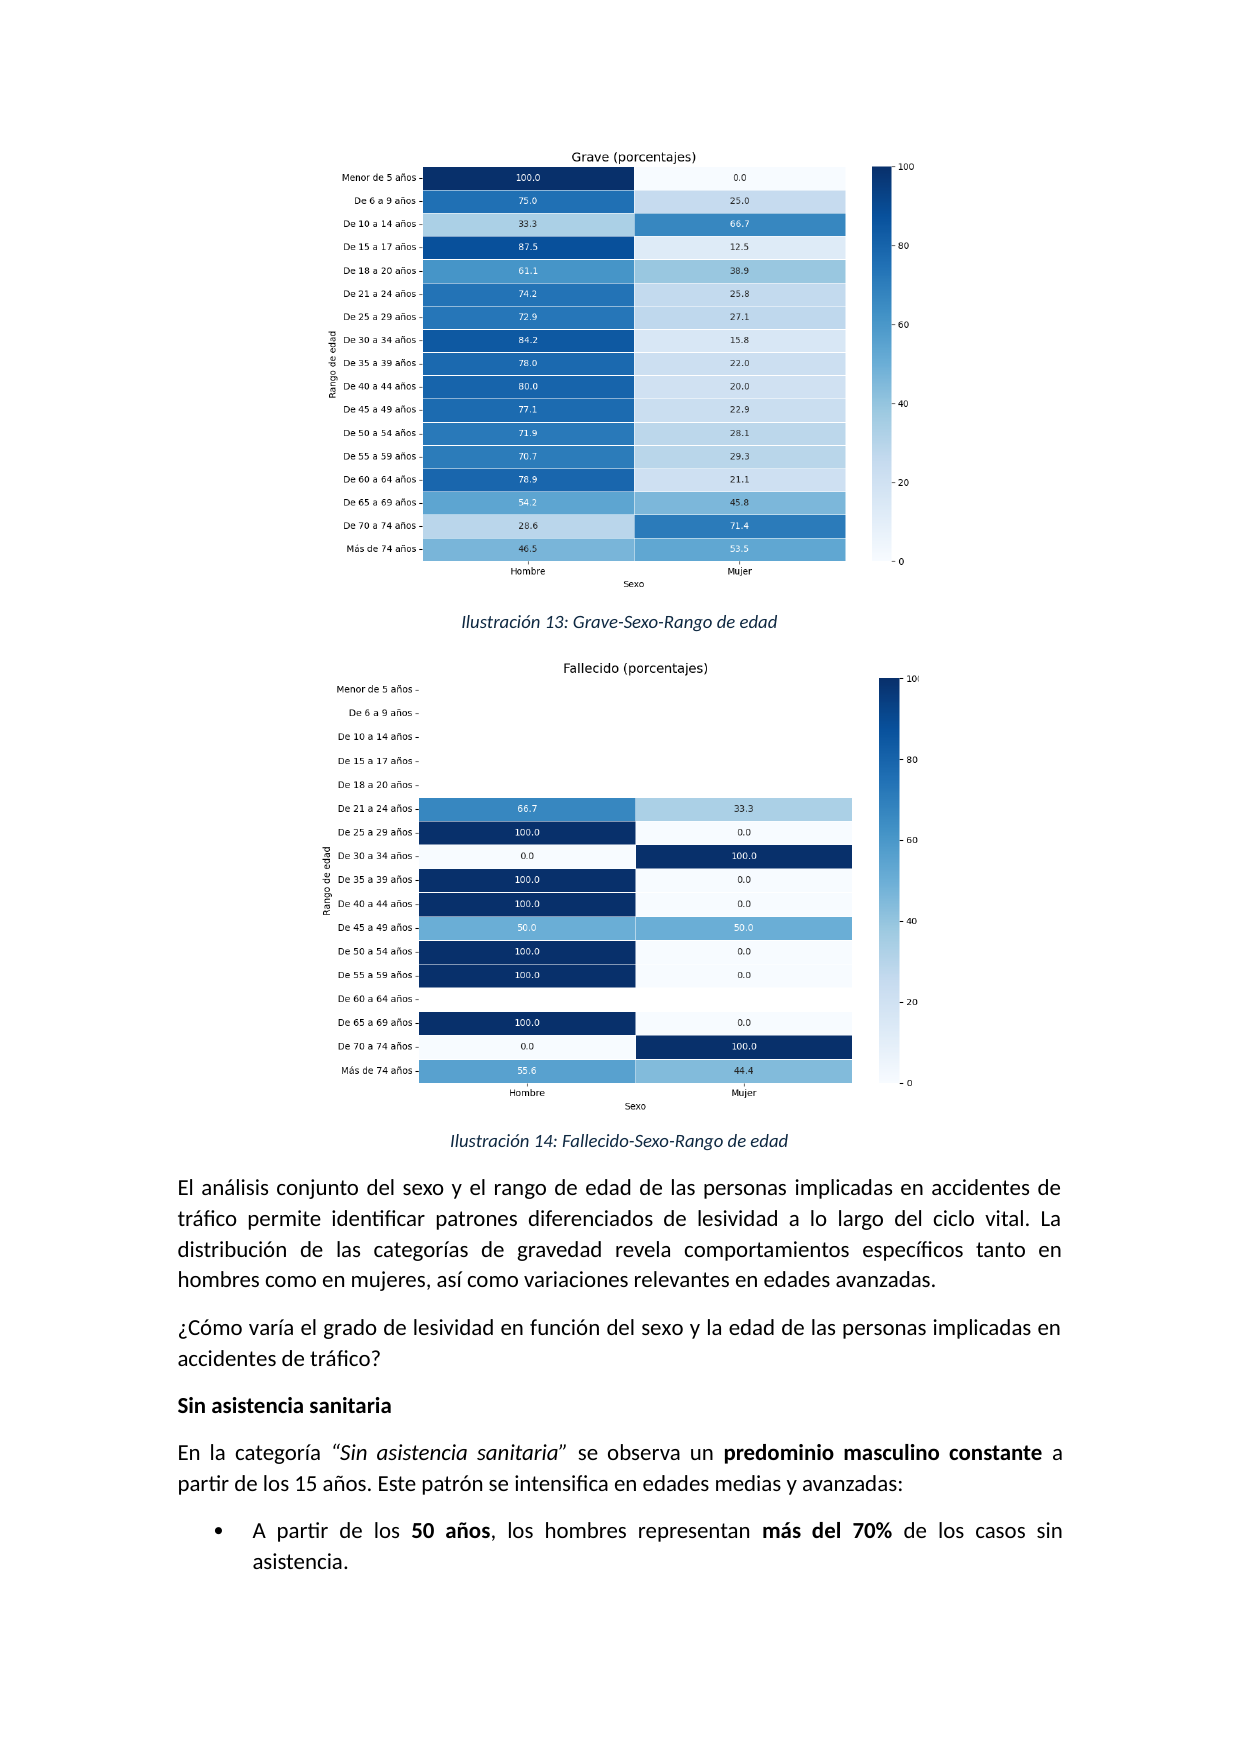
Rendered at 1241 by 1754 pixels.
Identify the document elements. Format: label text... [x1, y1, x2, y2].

text El análisis conjunto del sexo y el rango de edad de las personas implicadas en accidentes de tráfico permite identificar patrones diferenciados de lesividad a lo largo del ciclo vital. La distribución de las categorías de gravedad revela comportamientos específicos tanto en hombres como en mujeres, así como variaciones relevantes en edades avanzadas. [177, 1173, 1063, 1293]
text ¿Cómo varía el grado de lesividad en función del sexo y la edad de las personas implicadas en accidentes de tráfico? [177, 1313, 1063, 1372]
list A partir de los 50 años, los hombres representan más del 70% de los casos sin asistencia. [215, 1517, 1063, 1575]
text Sin asistencia sanitaria [177, 1391, 1063, 1419]
text En la categoría “Sin asistencia sanitaria” se observa un predominio masculino constante a partir de los 15 años. Este patrón se intensifica en edades medias y avanzadas: [177, 1438, 1063, 1497]
picture [325, 147, 915, 592]
picture [321, 654, 919, 1111]
